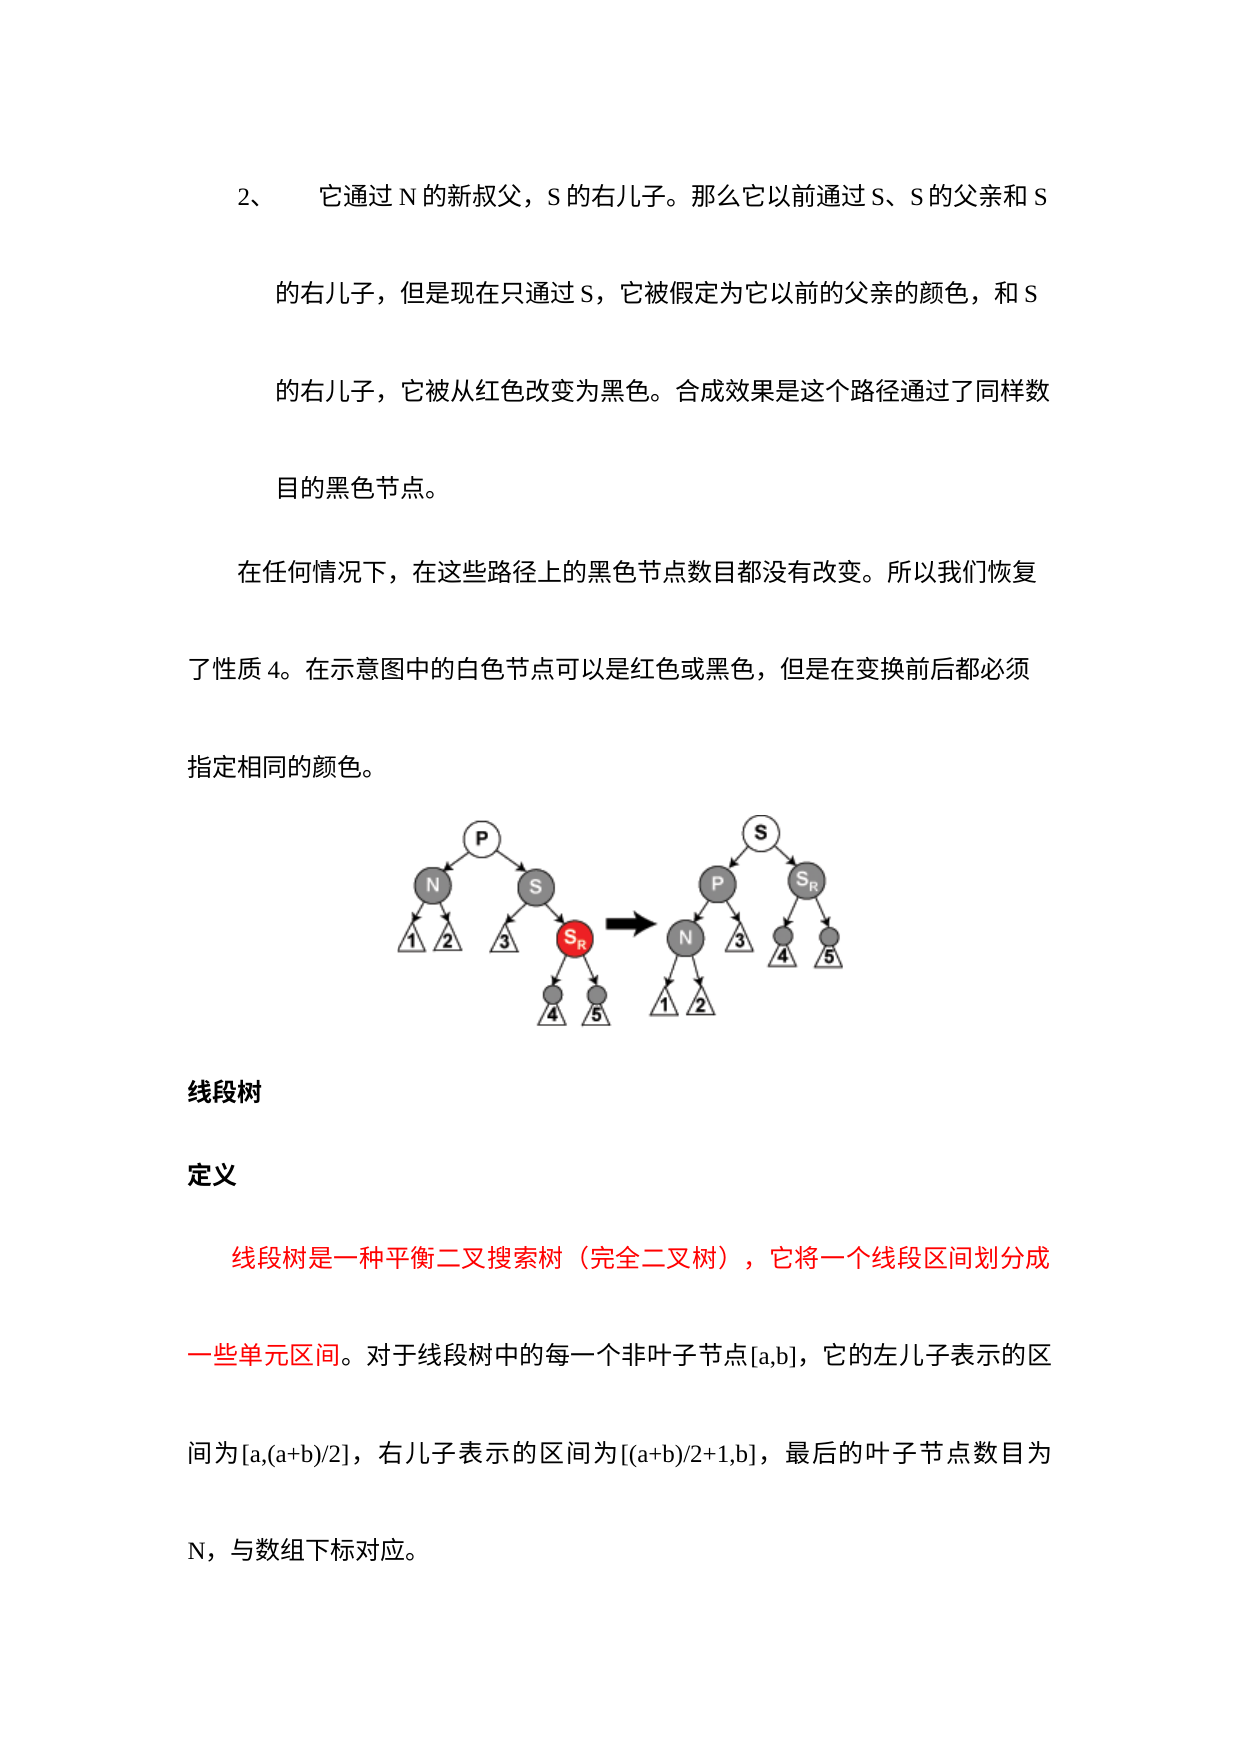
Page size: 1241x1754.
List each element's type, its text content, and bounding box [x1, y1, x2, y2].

subtitle 线段树 [187, 1058, 1053, 1123]
picture [397, 815, 843, 1029]
subtitle 定义 [187, 1141, 1053, 1206]
text 线段树是一种平衡二叉搜索树（完全二叉树），它将一个线段区间划分成一些单元区间。对于线段树中的每一个非叶子节点[a,b]，它的左儿子表示的区间为[a,(a+b)/2]，右儿子表示的区间为[(a+b)/2+1,b]，最后的叶子节点数目为N，与数组下标对应。 [187, 1224, 1053, 1581]
text 在任何情况下，在这些路径上的黑色节点数目都没有改变。所以我们恢复了性质4。在示意图中的白色节点可以是红色或黑色，但是在变换前后都必须指定相同的颜色。 [187, 538, 1053, 798]
list 它通过N的新叔父，S的右儿子。那么它以前通过S、S的父亲和S的右儿子，但是现在只通过S，它被假定为它以前的父亲的颜色，和S的右儿子，它被从红色改变为黑色。合成效果是这个路径通过了同样数目的黑色节点。 [237, 162, 1053, 519]
